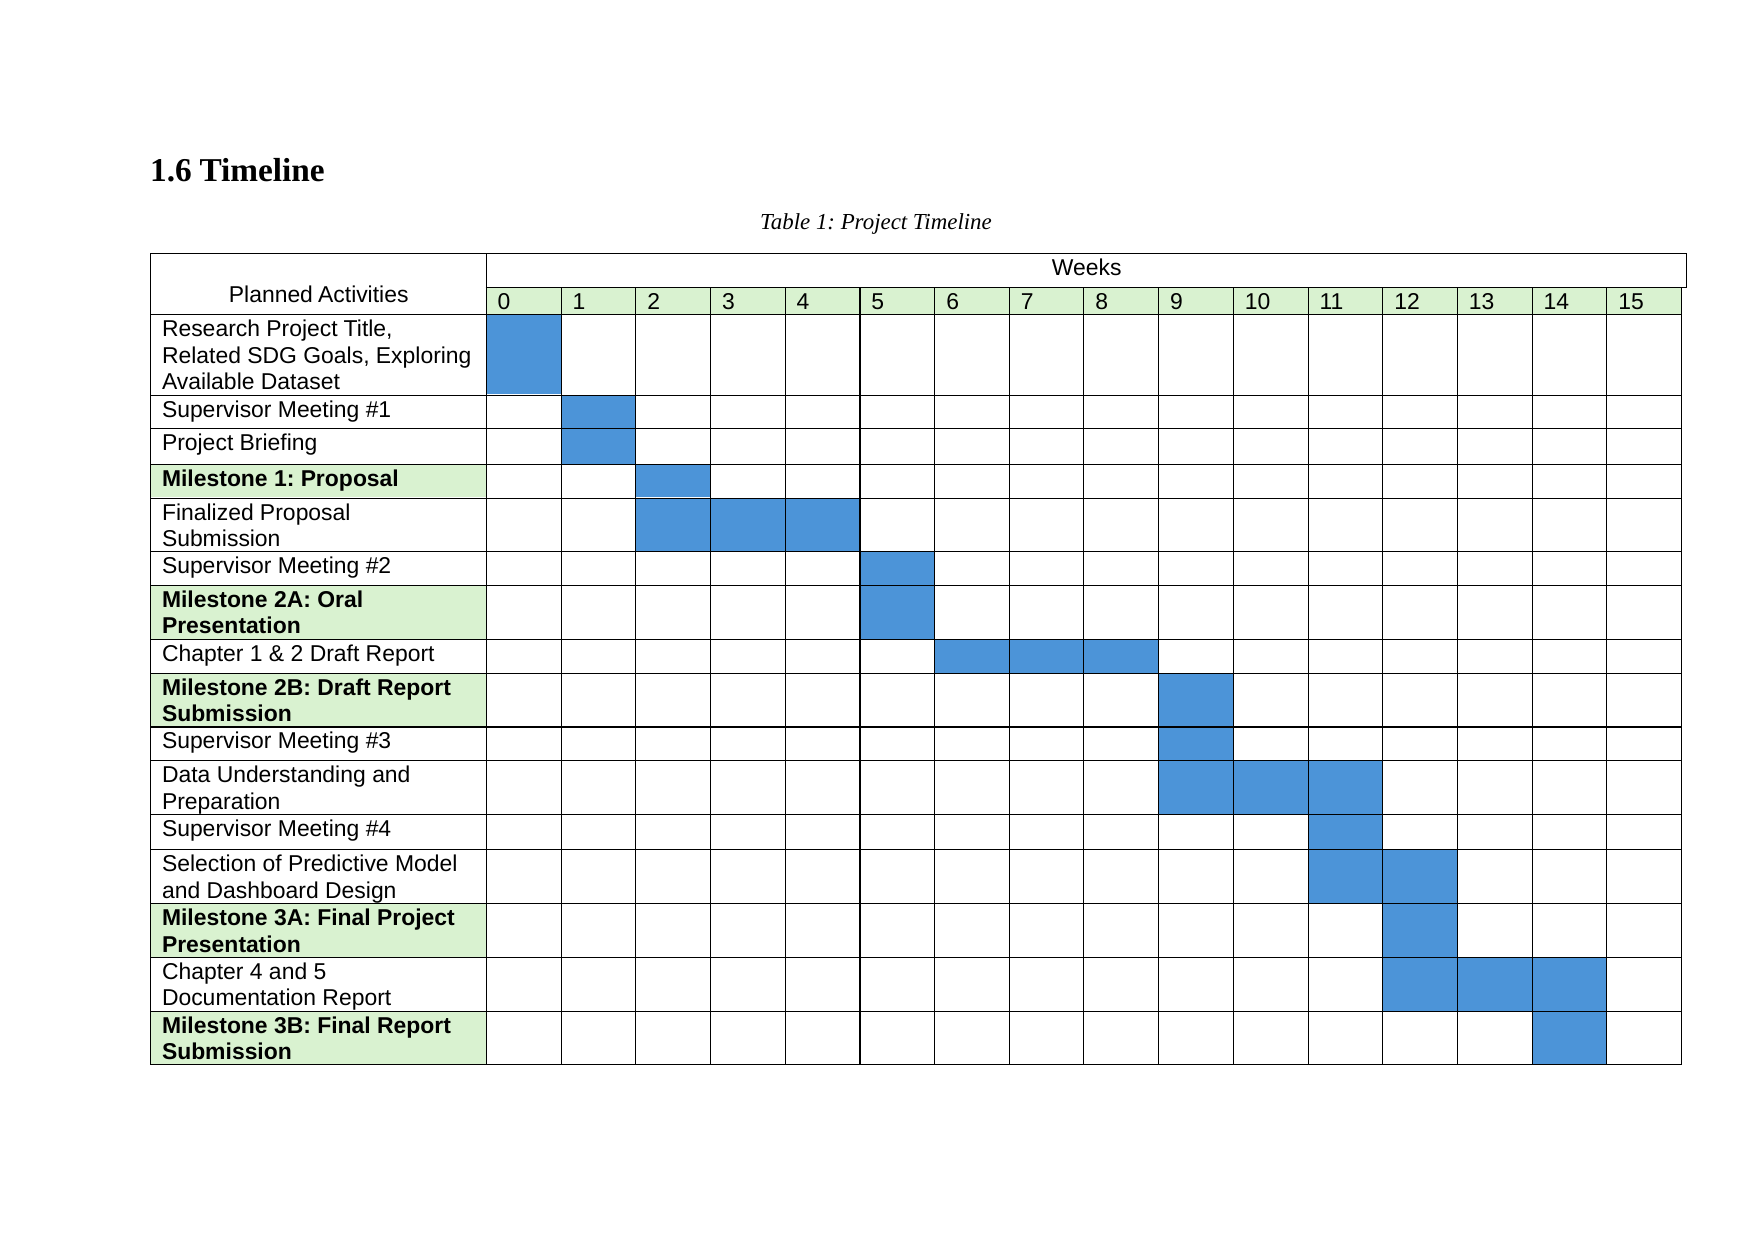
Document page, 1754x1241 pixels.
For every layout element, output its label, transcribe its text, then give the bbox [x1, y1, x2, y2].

table_cell [1010, 958, 1083, 1011]
table_cell [1234, 315, 1308, 394]
table_cell [1607, 640, 1681, 673]
table_cell [786, 552, 859, 585]
table_cell [562, 552, 635, 585]
table_cell [861, 499, 934, 551]
table_cell [487, 429, 561, 464]
table_cell [1607, 674, 1681, 726]
table_cell [1159, 315, 1233, 394]
table_cell [935, 465, 1009, 497]
table_cell [1533, 396, 1606, 428]
table_cell 11 [1309, 288, 1382, 314]
table_cell [711, 761, 785, 814]
table_cell 3 [711, 288, 785, 314]
table_cell [786, 315, 859, 394]
table_cell [1084, 958, 1158, 1011]
table_cell [487, 850, 561, 903]
table_cell [1383, 674, 1457, 726]
text Table 1: Project Timeline [150, 208, 1604, 234]
table_cell [861, 674, 934, 726]
table_cell [1309, 315, 1382, 394]
table_cell [1458, 850, 1532, 903]
table_cell [1383, 815, 1457, 849]
table_cell [786, 728, 859, 760]
table_cell [636, 640, 710, 673]
table_cell [861, 850, 934, 903]
table_cell [711, 728, 785, 760]
table_cell 10 [1234, 288, 1308, 314]
table_cell [562, 728, 635, 760]
table_cell [1533, 958, 1606, 1011]
table_cell [636, 465, 710, 497]
table_cell Data Understanding and Preparation [151, 761, 486, 814]
table_cell [636, 552, 710, 585]
table_cell [1234, 499, 1308, 551]
table_cell [1010, 904, 1083, 957]
table_cell Supervisor Meeting #1 [151, 396, 486, 428]
table_cell [1458, 429, 1532, 464]
table_cell [562, 958, 635, 1011]
table_cell [935, 640, 1009, 673]
table_cell [786, 429, 859, 464]
table_cell [786, 761, 859, 814]
table_cell [1383, 850, 1457, 903]
table_cell [1383, 552, 1457, 585]
table_cell [1234, 429, 1308, 464]
table_cell [636, 850, 710, 903]
table_cell Chapter 1 & 2 Draft Report [151, 640, 486, 673]
table_cell [487, 586, 561, 639]
table_cell [636, 904, 710, 957]
table_cell [1383, 396, 1457, 428]
table_cell [861, 586, 934, 639]
table_cell [935, 315, 1009, 394]
table_cell [1607, 396, 1681, 428]
table_cell [786, 465, 859, 497]
table_cell 2 [636, 288, 710, 314]
table_cell [935, 674, 1009, 726]
table_cell [711, 850, 785, 903]
table_cell [935, 1012, 1009, 1064]
table_cell [1010, 850, 1083, 903]
table_cell [861, 815, 934, 849]
table_cell [1309, 1012, 1382, 1064]
table_cell [1533, 674, 1606, 726]
table_cell [1458, 1012, 1532, 1064]
table_cell [1607, 904, 1681, 957]
table_cell [487, 465, 561, 497]
table_cell [1010, 552, 1083, 585]
table_cell [1010, 429, 1083, 464]
table_cell [487, 1012, 561, 1064]
table_cell [1607, 552, 1681, 585]
table_cell [1234, 728, 1308, 760]
table_cell 0 [487, 288, 561, 314]
table_cell Supervisor Meeting #2 [151, 552, 486, 585]
table_cell [1607, 315, 1681, 394]
table_cell [786, 958, 859, 1011]
table_cell [1309, 761, 1382, 814]
table_cell [1607, 1012, 1681, 1064]
table_cell [1309, 586, 1382, 639]
table_cell [1383, 499, 1457, 551]
table_cell [1309, 465, 1382, 497]
table_cell [1607, 499, 1681, 551]
table_cell [1159, 640, 1233, 673]
table_cell 14 [1533, 288, 1606, 314]
table_cell [1607, 850, 1681, 903]
table_cell [861, 728, 934, 760]
table_cell [711, 465, 785, 497]
table_cell 8 [1084, 288, 1158, 314]
table_cell [1159, 761, 1233, 814]
table_cell 13 [1458, 288, 1532, 314]
table_cell [1533, 850, 1606, 903]
table_cell [1234, 850, 1308, 903]
table_cell Chapter 4 and 5 Documentation Report [151, 958, 486, 1011]
table_cell [861, 958, 934, 1011]
table_cell [1159, 465, 1233, 497]
table_cell [562, 850, 635, 903]
table_cell [935, 904, 1009, 957]
table_cell Milestone 3B: Final Report Submission [151, 1012, 486, 1064]
table_cell [1234, 958, 1308, 1011]
table_cell [861, 429, 934, 464]
table_cell [1010, 315, 1083, 394]
table_header Planned Activities [151, 254, 486, 314]
table_cell [1159, 396, 1233, 428]
table_cell [636, 396, 710, 428]
table_cell [1309, 552, 1382, 585]
table_cell 6 [935, 288, 1009, 314]
table_cell [935, 958, 1009, 1011]
table_cell [935, 552, 1009, 585]
table_cell [636, 1012, 710, 1064]
table_cell [1309, 904, 1382, 957]
table_cell [1010, 1012, 1083, 1064]
table_cell [1309, 396, 1382, 428]
table_cell [1159, 850, 1233, 903]
table_cell [1607, 728, 1681, 760]
table_cell [1458, 552, 1532, 585]
table_cell [786, 1012, 859, 1064]
table_cell [1458, 396, 1532, 428]
table_cell [786, 904, 859, 957]
table_cell [636, 429, 710, 464]
table_cell [1084, 761, 1158, 814]
table_cell [562, 396, 635, 428]
table_cell [1607, 586, 1681, 639]
table_cell [1533, 429, 1606, 464]
table_cell [1010, 728, 1083, 760]
table_cell [1010, 465, 1083, 497]
table_cell [1533, 465, 1606, 497]
table_cell [562, 315, 635, 394]
table_cell [1458, 728, 1532, 760]
table_cell [1533, 640, 1606, 673]
table_cell [861, 396, 934, 428]
table_cell [861, 552, 934, 585]
table_cell [636, 815, 710, 849]
table_cell [1084, 315, 1158, 394]
table_cell [1234, 552, 1308, 585]
table_cell 9 [1159, 288, 1233, 314]
table_cell 4 [786, 288, 859, 314]
table_cell [861, 640, 934, 673]
table_cell [1533, 499, 1606, 551]
table_cell Supervisor Meeting #4 [151, 815, 486, 849]
table_cell [1458, 315, 1532, 394]
table_cell [1607, 465, 1681, 497]
table_cell [1084, 396, 1158, 428]
table_cell [1533, 552, 1606, 585]
table_cell [935, 728, 1009, 760]
table_cell [935, 499, 1009, 551]
table_cell [562, 465, 635, 497]
table_cell [487, 674, 561, 726]
table_cell [1084, 674, 1158, 726]
table_cell [861, 904, 934, 957]
table_cell [1458, 640, 1532, 673]
table_cell [1533, 904, 1606, 957]
table_cell [1458, 586, 1532, 639]
table_cell [786, 396, 859, 428]
table_cell Selection of Predictive Model and Dashboard Design [151, 850, 486, 903]
table_cell [487, 815, 561, 849]
table_cell Milestone 2B: Draft Report Submission [151, 674, 486, 726]
table_cell [711, 674, 785, 726]
table_cell [786, 674, 859, 726]
table_cell [562, 904, 635, 957]
table_cell [1010, 499, 1083, 551]
table_cell Research Project Title, Related SDG Goals, Exploring Available Dataset [151, 315, 486, 394]
table_cell [1159, 728, 1233, 760]
table_cell [1084, 499, 1158, 551]
table_cell [1159, 586, 1233, 639]
table_cell [1533, 815, 1606, 849]
table_cell [562, 674, 635, 726]
table_cell [562, 1012, 635, 1064]
table_cell [711, 429, 785, 464]
table_cell [1607, 815, 1681, 849]
table_cell [487, 552, 561, 585]
table_cell [636, 674, 710, 726]
table_cell [636, 499, 710, 551]
table_cell Project Briefing [151, 429, 486, 464]
table_cell [1234, 761, 1308, 814]
table_cell [487, 904, 561, 957]
table_cell [1084, 640, 1158, 673]
table_cell [1084, 850, 1158, 903]
table_cell [1309, 815, 1382, 849]
table_cell [562, 586, 635, 639]
table_cell [935, 761, 1009, 814]
table_cell [786, 499, 859, 551]
table_cell [562, 640, 635, 673]
table_cell [1383, 586, 1457, 639]
table_cell [1533, 728, 1606, 760]
table_cell Milestone 2A: Oral Presentation [151, 586, 486, 639]
table_cell [1159, 1012, 1233, 1064]
table_cell [1458, 499, 1532, 551]
table_cell [636, 586, 710, 639]
table_cell [1309, 674, 1382, 726]
table_cell [487, 728, 561, 760]
table_cell 7 [1010, 288, 1083, 314]
table_cell 1 [562, 288, 635, 314]
table_cell [1458, 958, 1532, 1011]
table_cell [711, 586, 785, 639]
table_cell [935, 586, 1009, 639]
table_cell [1607, 429, 1681, 464]
table_cell [1383, 761, 1457, 814]
table_cell [487, 640, 561, 673]
table_cell [1309, 728, 1382, 760]
table_header Weeks [487, 254, 1686, 287]
table_cell [487, 499, 561, 551]
table_cell [1010, 640, 1083, 673]
table_cell [861, 1012, 934, 1064]
table_cell [711, 552, 785, 585]
table_cell [1458, 674, 1532, 726]
table_cell [935, 429, 1009, 464]
table_cell [562, 499, 635, 551]
table_cell [711, 315, 785, 394]
table_cell [636, 728, 710, 760]
table_cell [786, 815, 859, 849]
table_cell Milestone 3A: Final Project Presentation [151, 904, 486, 957]
table_cell [1383, 465, 1457, 497]
table_cell [711, 958, 785, 1011]
table_cell [935, 815, 1009, 849]
table_cell [1159, 429, 1233, 464]
table_cell [1458, 815, 1532, 849]
table_cell [1383, 640, 1457, 673]
table_cell Milestone 1: Proposal [151, 465, 486, 497]
table_cell [861, 761, 934, 814]
table_cell [1159, 674, 1233, 726]
table_cell [1010, 815, 1083, 849]
table_cell [1234, 674, 1308, 726]
table_cell [1159, 552, 1233, 585]
table_cell [1309, 429, 1382, 464]
table_cell [786, 640, 859, 673]
table_cell Supervisor Meeting #3 [151, 728, 486, 760]
table_cell [1010, 674, 1083, 726]
table_cell [1458, 761, 1532, 814]
table_cell [1234, 586, 1308, 639]
table_cell [935, 396, 1009, 428]
table_cell [636, 958, 710, 1011]
table_cell [1010, 761, 1083, 814]
table_cell [562, 761, 635, 814]
table_cell [1533, 586, 1606, 639]
table_cell [1533, 1012, 1606, 1064]
table_cell [1159, 499, 1233, 551]
table_cell [636, 761, 710, 814]
table_cell [562, 815, 635, 849]
table_cell [487, 315, 561, 394]
table_cell [1084, 904, 1158, 957]
table_cell [711, 904, 785, 957]
table_cell [1234, 640, 1308, 673]
table_cell [1458, 465, 1532, 497]
table_cell [1533, 315, 1606, 394]
table_cell [711, 499, 785, 551]
table_cell [786, 586, 859, 639]
table_cell [861, 465, 934, 497]
table_cell [1084, 465, 1158, 497]
table_cell [636, 315, 710, 394]
table_cell 12 [1383, 288, 1457, 314]
table_cell [1084, 815, 1158, 849]
table_cell [1010, 586, 1083, 639]
table_cell [487, 396, 561, 428]
table_cell [1309, 640, 1382, 673]
table_cell [935, 850, 1009, 903]
table_cell [487, 761, 561, 814]
table_cell [1309, 958, 1382, 1011]
table_cell [711, 815, 785, 849]
table_cell [1533, 761, 1606, 814]
table_cell [1084, 728, 1158, 760]
table_cell 5 [861, 288, 934, 314]
table_cell [1159, 958, 1233, 1011]
table_cell 15 [1607, 288, 1681, 314]
table_cell [1383, 728, 1457, 760]
table_cell [1234, 904, 1308, 957]
table_cell [1084, 586, 1158, 639]
table_cell [1309, 850, 1382, 903]
table_cell [711, 640, 785, 673]
table_cell [1234, 815, 1308, 849]
table_cell [1383, 904, 1457, 957]
table_cell [1159, 904, 1233, 957]
table_cell [1084, 552, 1158, 585]
table_cell Finalized Proposal Submission [151, 499, 486, 551]
table_cell [1309, 499, 1382, 551]
table_cell [1159, 815, 1233, 849]
table_cell [1383, 315, 1457, 394]
table_cell [1084, 429, 1158, 464]
table_cell [1383, 1012, 1457, 1064]
table_cell [861, 315, 934, 394]
table_cell [1383, 429, 1457, 464]
table_cell [487, 958, 561, 1011]
table_cell [1234, 396, 1308, 428]
table_cell [562, 429, 635, 464]
table_cell [1234, 1012, 1308, 1064]
table_cell [1607, 761, 1681, 814]
table_cell [1383, 958, 1457, 1011]
table_cell [711, 1012, 785, 1064]
table_cell [1607, 958, 1681, 1011]
table_cell [1084, 1012, 1158, 1064]
table_cell [1010, 396, 1083, 428]
text 1.6 Timeline [150, 150, 1604, 188]
table_cell [1234, 465, 1308, 497]
table_cell [786, 850, 859, 903]
table_cell [1458, 904, 1532, 957]
table_cell [711, 396, 785, 428]
